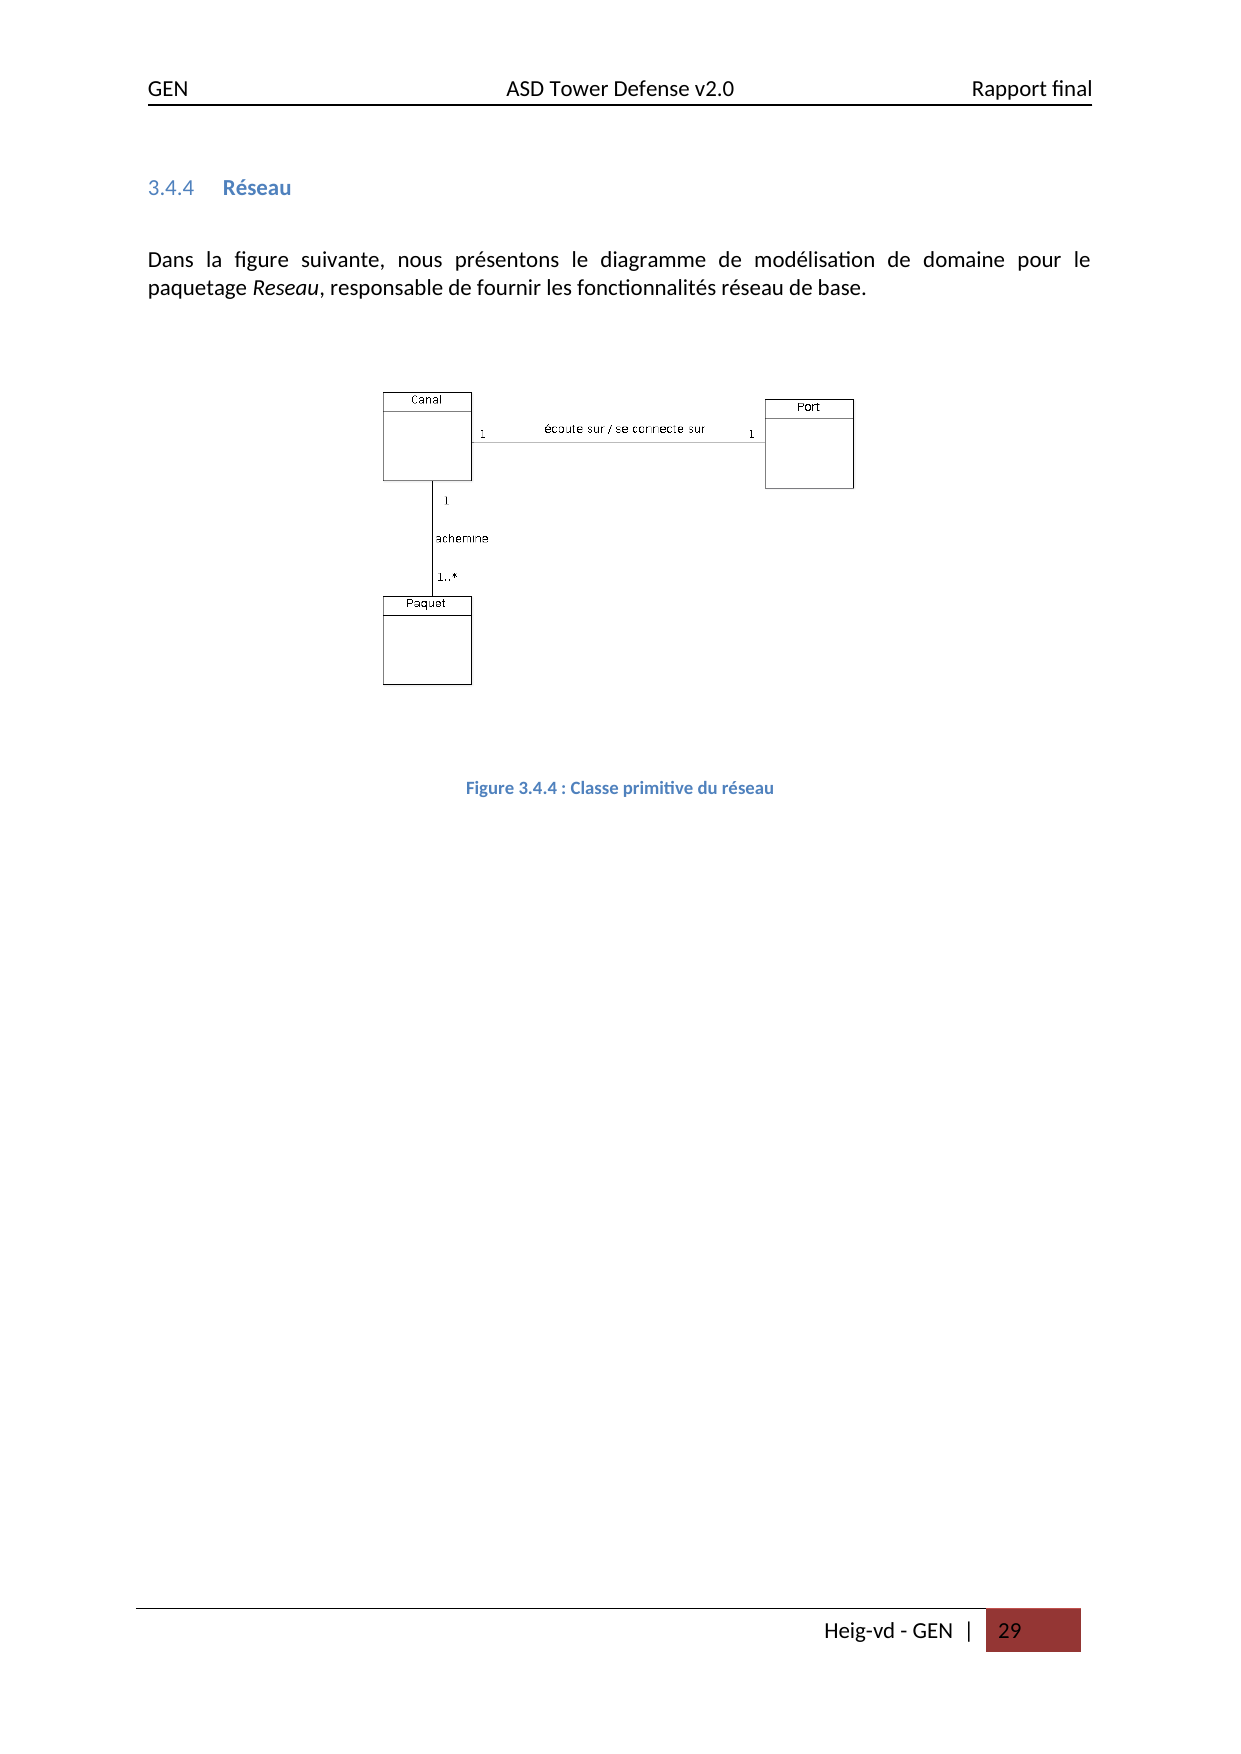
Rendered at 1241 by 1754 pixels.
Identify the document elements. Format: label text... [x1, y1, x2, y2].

text Dans la figure suivante, nous présentons le diagramme de modélisation de domaine pour le paquetage Reseau, responsable de fournir les fonctionnalités réseau de base. [148, 245, 1092, 301]
picture [307, 357, 934, 752]
subtitle Réseau [148, 173, 1092, 201]
